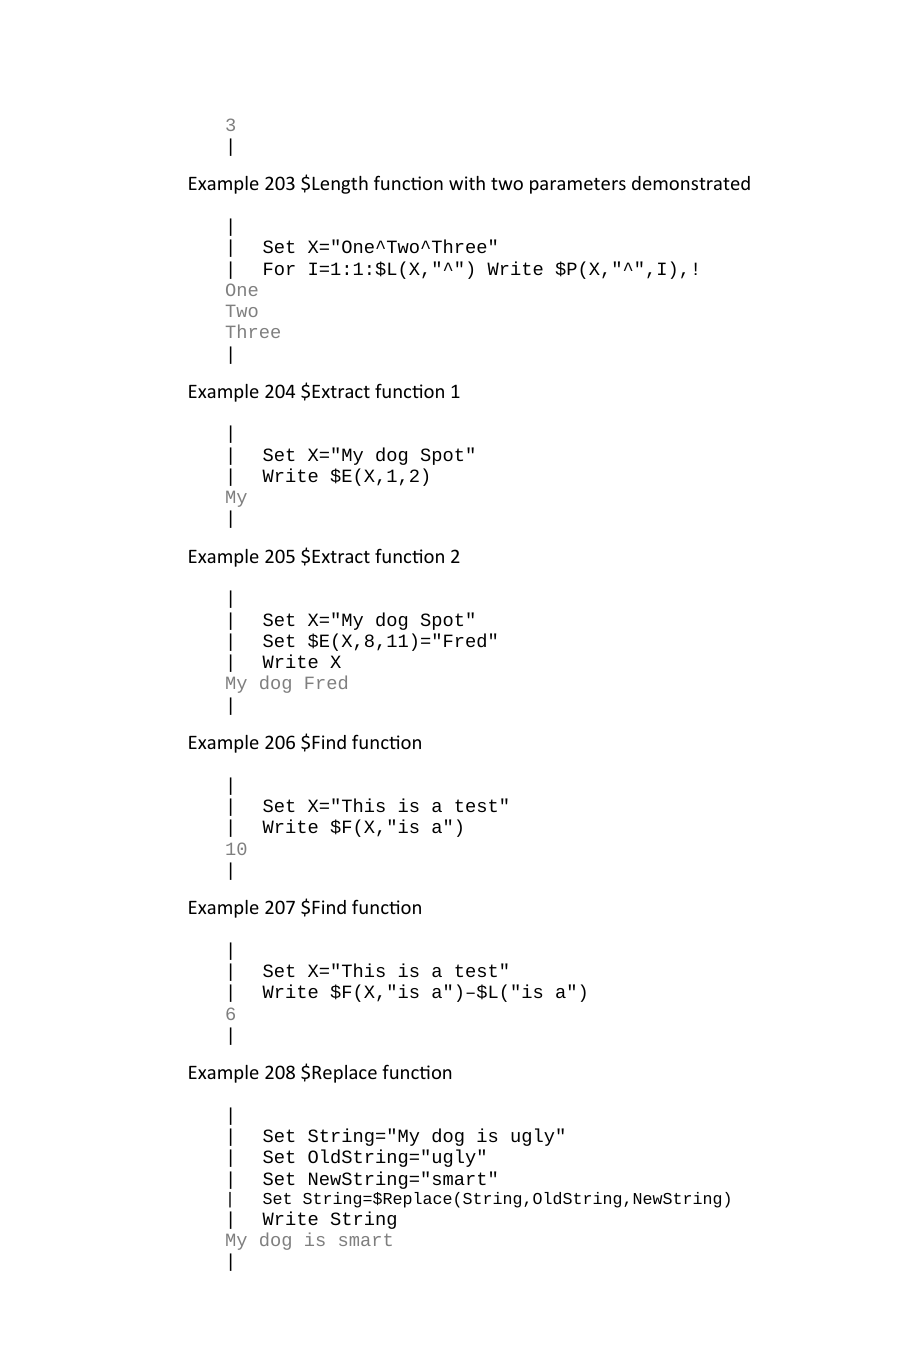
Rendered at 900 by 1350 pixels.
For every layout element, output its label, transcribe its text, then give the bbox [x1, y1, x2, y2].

text | [225, 941, 825, 962]
text | [225, 1026, 825, 1047]
text | For I=1:1:$L(X,"^") Write $P(X,"^",I),! [225, 259, 825, 281]
text | [225, 424, 825, 446]
text | [225, 1106, 825, 1127]
text | [225, 696, 825, 717]
text 10 [225, 839, 825, 861]
text | Set OldString="ugly" [225, 1148, 825, 1169]
text | [225, 344, 825, 366]
text | [225, 776, 825, 797]
text My [225, 488, 825, 509]
text My dog is smart [225, 1231, 825, 1252]
text | Set X="One^Two^Three" [225, 238, 825, 259]
text My dog Fred [225, 674, 825, 696]
text | Set X="My dog Spot" [225, 611, 825, 632]
text | Set X="This is a test" [225, 797, 825, 818]
text Two [225, 302, 825, 323]
text | Write X [225, 653, 825, 674]
text | Write $F(X,"is a")–$L("is a") [225, 983, 825, 1004]
text 3 [225, 116, 825, 137]
text | Set NewString="smart" [225, 1169, 825, 1191]
text | Write String [225, 1209, 825, 1231]
text | [225, 1252, 825, 1273]
text | [225, 589, 825, 611]
text | Set String="My dog is ugly" [225, 1127, 825, 1148]
text | Set X="My dog Spot" [225, 446, 825, 467]
text | Set String=$Replace(String,OldString,NewString) [225, 1191, 825, 1209]
text | Write $E(X,1,2) [225, 467, 825, 488]
text 6 [225, 1004, 825, 1026]
text | [225, 509, 825, 531]
text | [225, 137, 825, 158]
text Three [225, 323, 825, 344]
text One [225, 281, 825, 302]
text | Set X="This is a test" [225, 962, 825, 983]
text | [225, 217, 825, 238]
text | Write $F(X,"is a") [225, 818, 825, 839]
text | [225, 861, 825, 882]
text | Set $E(X,8,11)="Fred" [225, 632, 825, 653]
